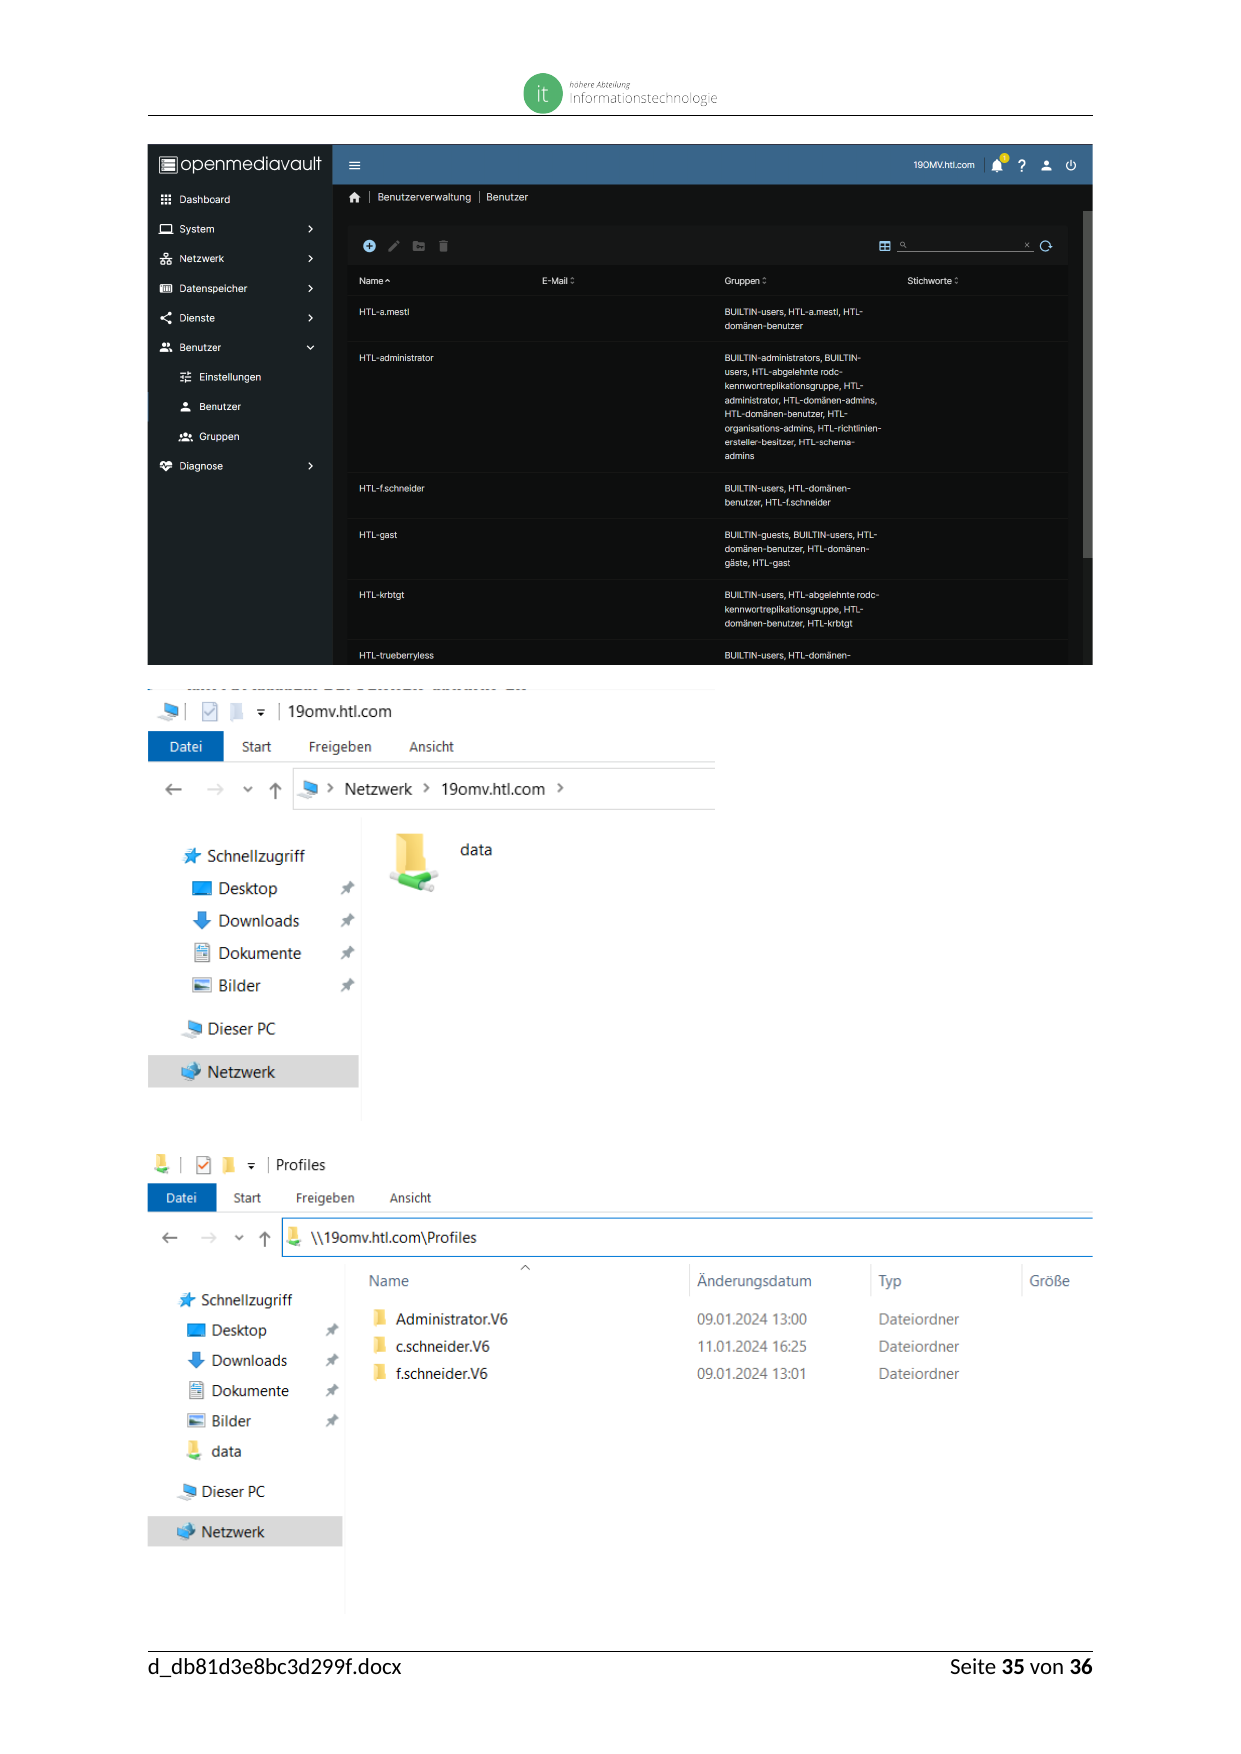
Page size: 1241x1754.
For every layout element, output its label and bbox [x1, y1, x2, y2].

picture [147, 689, 715, 1121]
picture [147, 1145, 1093, 1614]
picture [147, 144, 1093, 665]
picture [523, 73, 717, 114]
